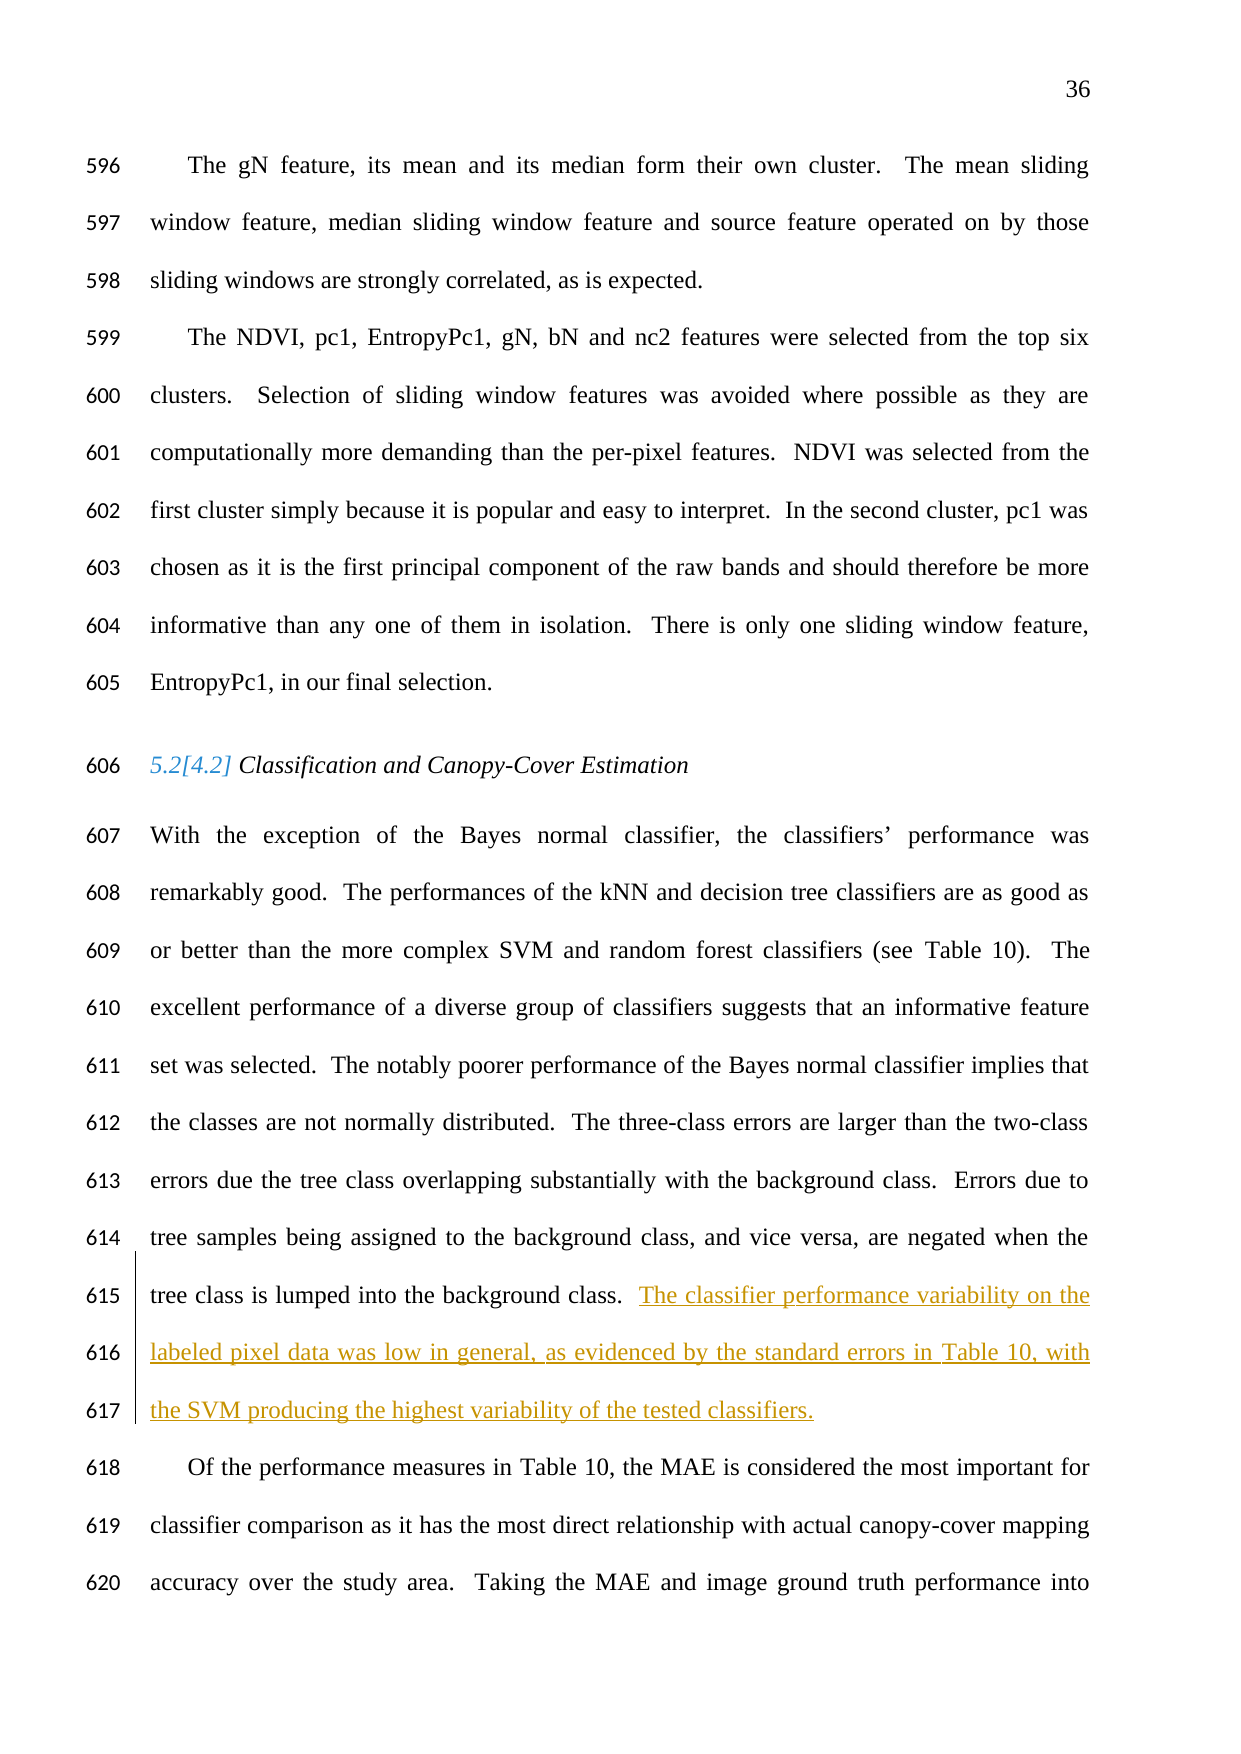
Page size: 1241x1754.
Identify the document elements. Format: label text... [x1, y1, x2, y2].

subtitle Classification and Canopy-Cover Estimation [150, 750, 1090, 779]
text With the exception of the Bayes normal classifier, the classifiers’ performance was remarkably good. The performances of the kNN and decision tree classifiers are as good as or better than the more complex SVM and random forest classifiers (see Table 7). The excellent performance of a diverse group of classifiers suggests that an informative feature set was selected. The notably poorer performance of the Bayes normal classifier implies that the classes are not normally distributed. The three-class errors are larger than the two-class errors due the tree class overlapping substantially with the background class. Errors due to tree samples being assigned to the background class, and vice versa, are negated when the tree class is lumped into the background class. [150, 1363, 1090, 1424]
text With the exception of the Bayes normal classifier, the classifiers’ performance was remarkably good. The performances of the kNN and decision tree classifiers are as good as or better than the more complex SVM and random forest classifiers (see Table 7). The excellent performance of a diverse group of classifiers suggests that an informative feature set was selected. The notably poorer performance of the Bayes normal classifier implies that the classes are not normally distributed. The three-class errors are larger than the two-class errors due the tree class overlapping substantially with the background class. Errors due to tree samples being assigned to the background class, and vice versa, are negated when the tree class is lumped into the background class. [150, 820, 1090, 1362]
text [150, 1452, 1090, 1596]
text The gN feature, its mean and its median form their own cluster. The mean sliding window feature, median sliding window feature and source feature operated on by those sliding windows are strongly correlated, as is expected. [150, 150, 1090, 294]
text The NDVI, pc1, EntropyPc1, gN, bN and nc2 features were selected from the top six clusters. Selection of sliding window features was avoided where possible as they are computationally more demanding than the per-pixel features. NDVI was selected from the first cluster simply because it is popular and easy to interpret. In the second cluster, pc1 was chosen as it is the first principal component of the raw bands and should therefore be more informative than any one of them in isolation. There is only one sliding window feature, EntropyPc1, in our final selection. [150, 322, 1090, 696]
